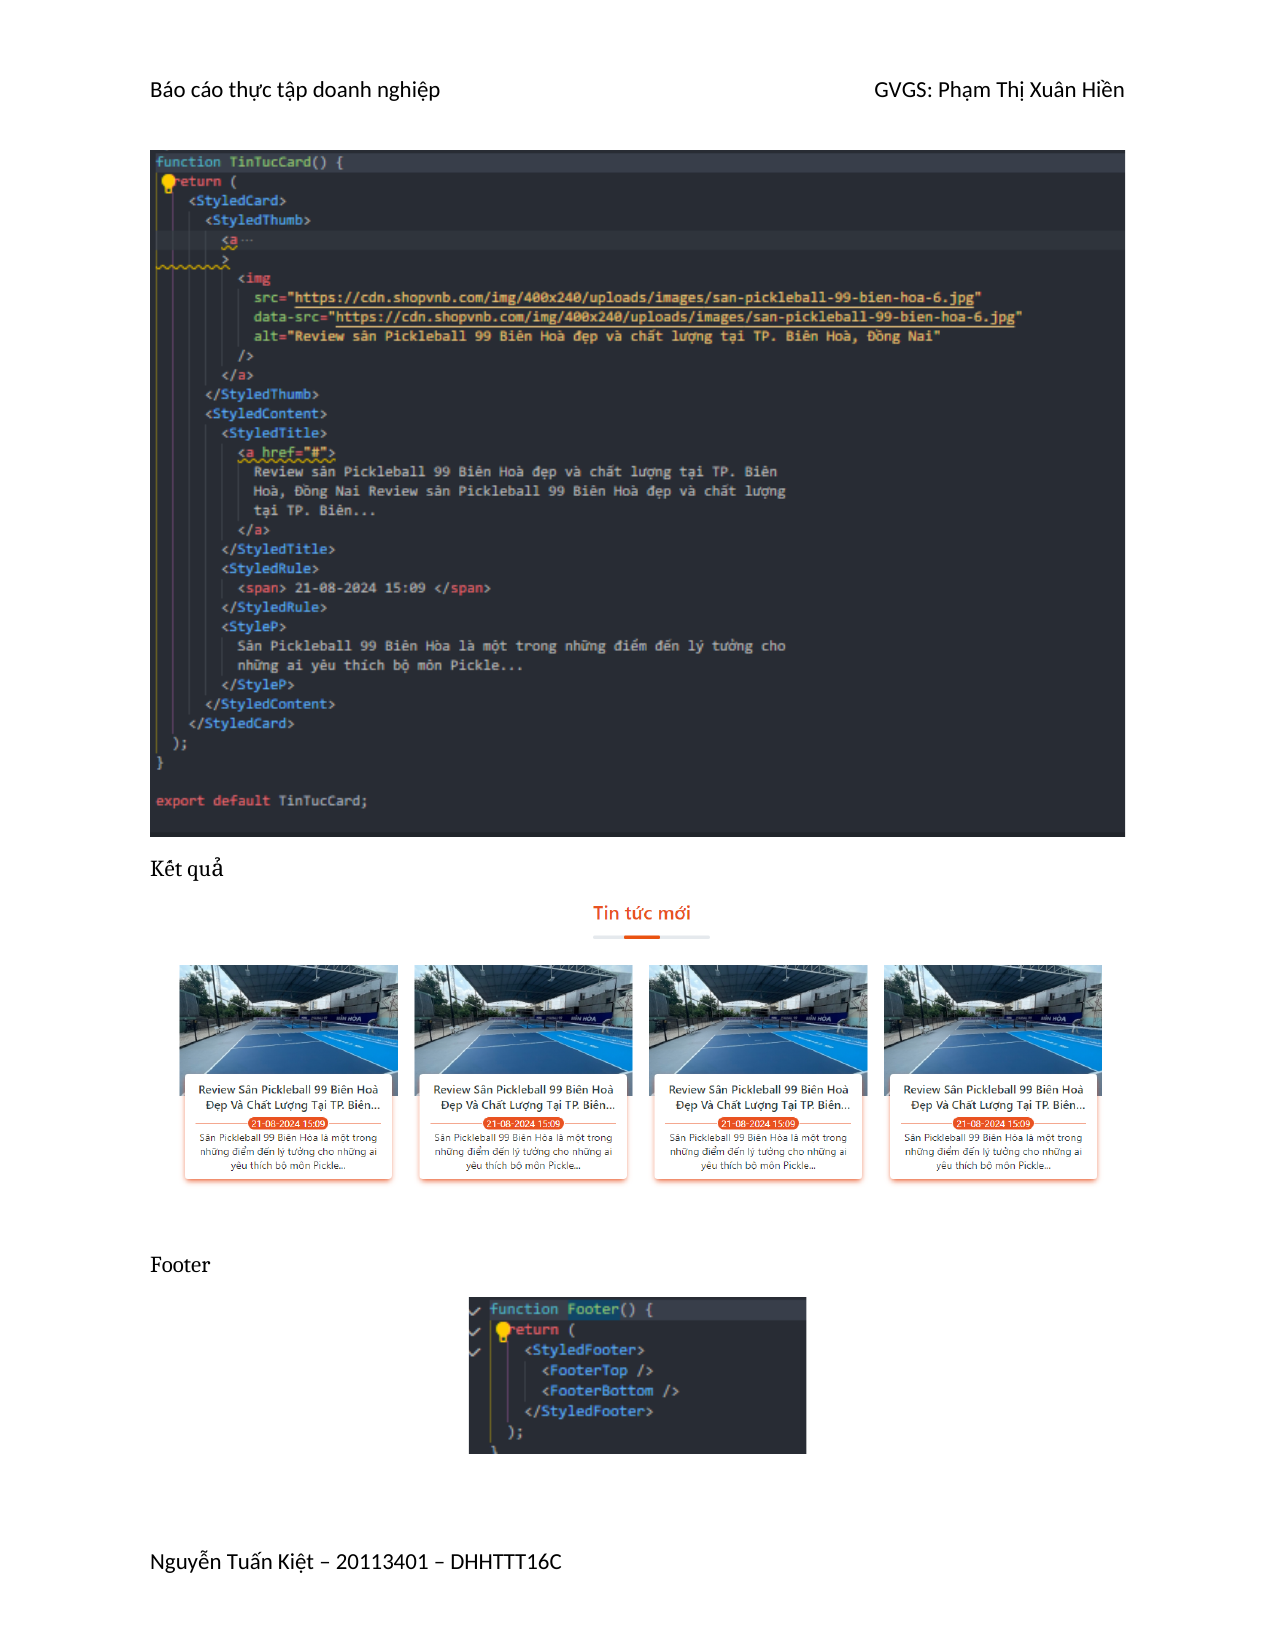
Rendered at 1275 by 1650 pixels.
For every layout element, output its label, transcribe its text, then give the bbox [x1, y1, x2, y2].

text Footer [150, 1252, 1125, 1279]
picture [468, 1297, 807, 1454]
picture [150, 150, 1125, 837]
text Kết quả [150, 855, 1125, 882]
picture [150, 900, 1125, 1189]
